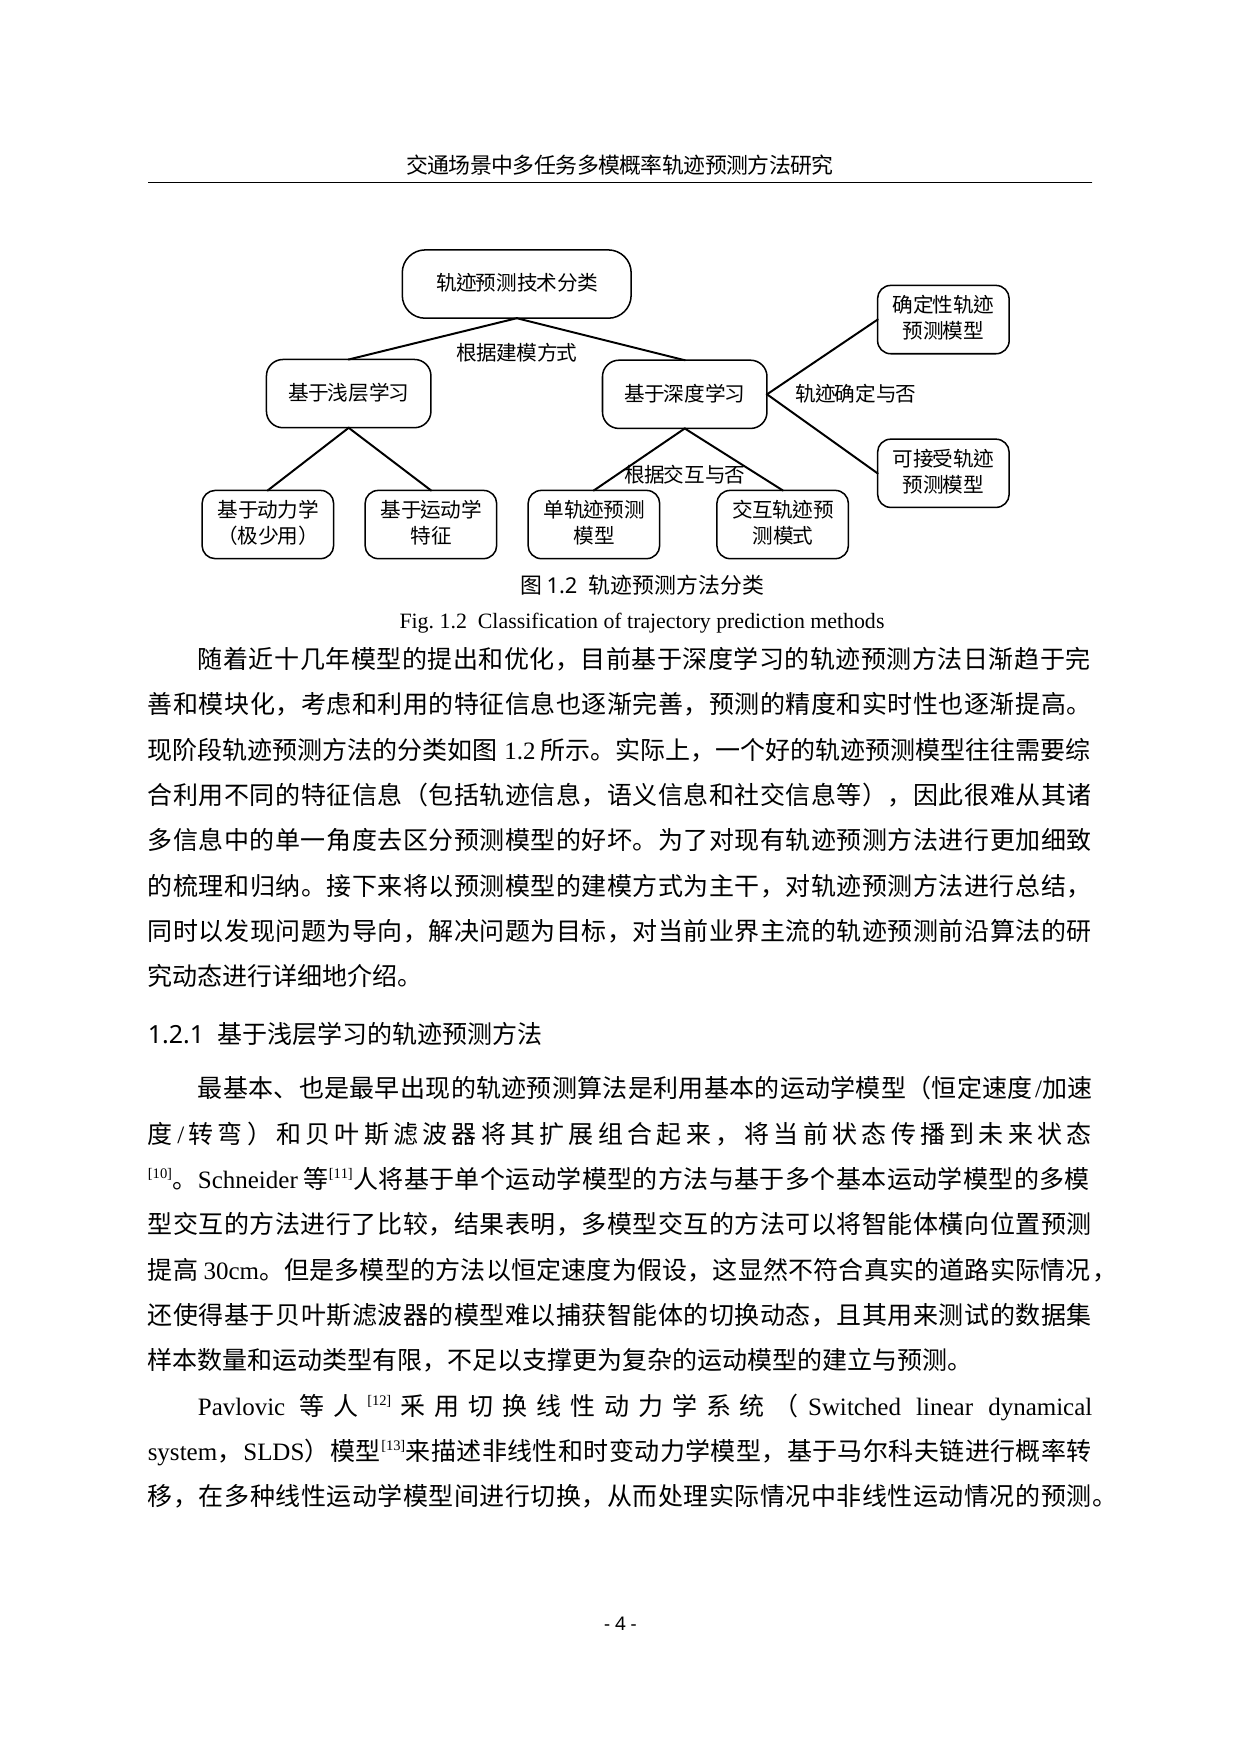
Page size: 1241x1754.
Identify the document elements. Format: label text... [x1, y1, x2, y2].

text 随着近十几年模型的提出和优化，目前基于深度学习的轨迹预测方法日渐趋于完善和模块化，考虑和利用的特征信息也逐渐完善，预测的精度和实时性也逐渐提高。现阶段轨迹预测方法的分类如图1.2所示。实际上，一个好的轨迹预测模型往往需要综合利用不同的特征信息（包括轨迹信息，语义信息和社交信息等），因此很难从其诸多信息中的单一角度去区分预测模型的好坏。为了对现有轨迹预测方法进行更加细致的梳理和归纳。接下来将以预测模型的建模方式为主干，对轨迹预测方法进行总结，同时以发现问题为导向，解决问题为目标，对当前业界主流的轨迹预测前沿算法的研究动态进行详细地介绍。 [148, 639, 1092, 993]
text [148, 1386, 1092, 1513]
text 图1.2 轨迹预测方法分类 [148, 568, 1092, 600]
subtitle 1.2.1 基于浅层学习的轨迹预测方法 [148, 1014, 1092, 1051]
text Fig. 1.2 Classification of trajectory prediction methods [148, 608, 1092, 633]
text 最基本、也是最早出现的轨迹预测算法是利用基本的运动学模型（恒定速度/加速度/转弯）和贝叶斯滤波器将其扩展组合起来，将当前状态传播到未来状态[10]。Schneider等[11]人将基于单个运动学模型的方法与基于多个基本运动学模型的多模型交互的方法进行了比较，结果表明，多模型交互的方法可以将智能体橫向位置预测提高30cm。但是多模型的方法以恒定速度为假设，这显然不符合真实的道路实际情况，还使得基于贝叶斯滤波器的模型难以捕获智能体的切换动态，且其用来测试的数据集样本数量和运动类型有限，不足以支撑更为复杂的运动模型的建立与预测。 [148, 1069, 1092, 1377]
